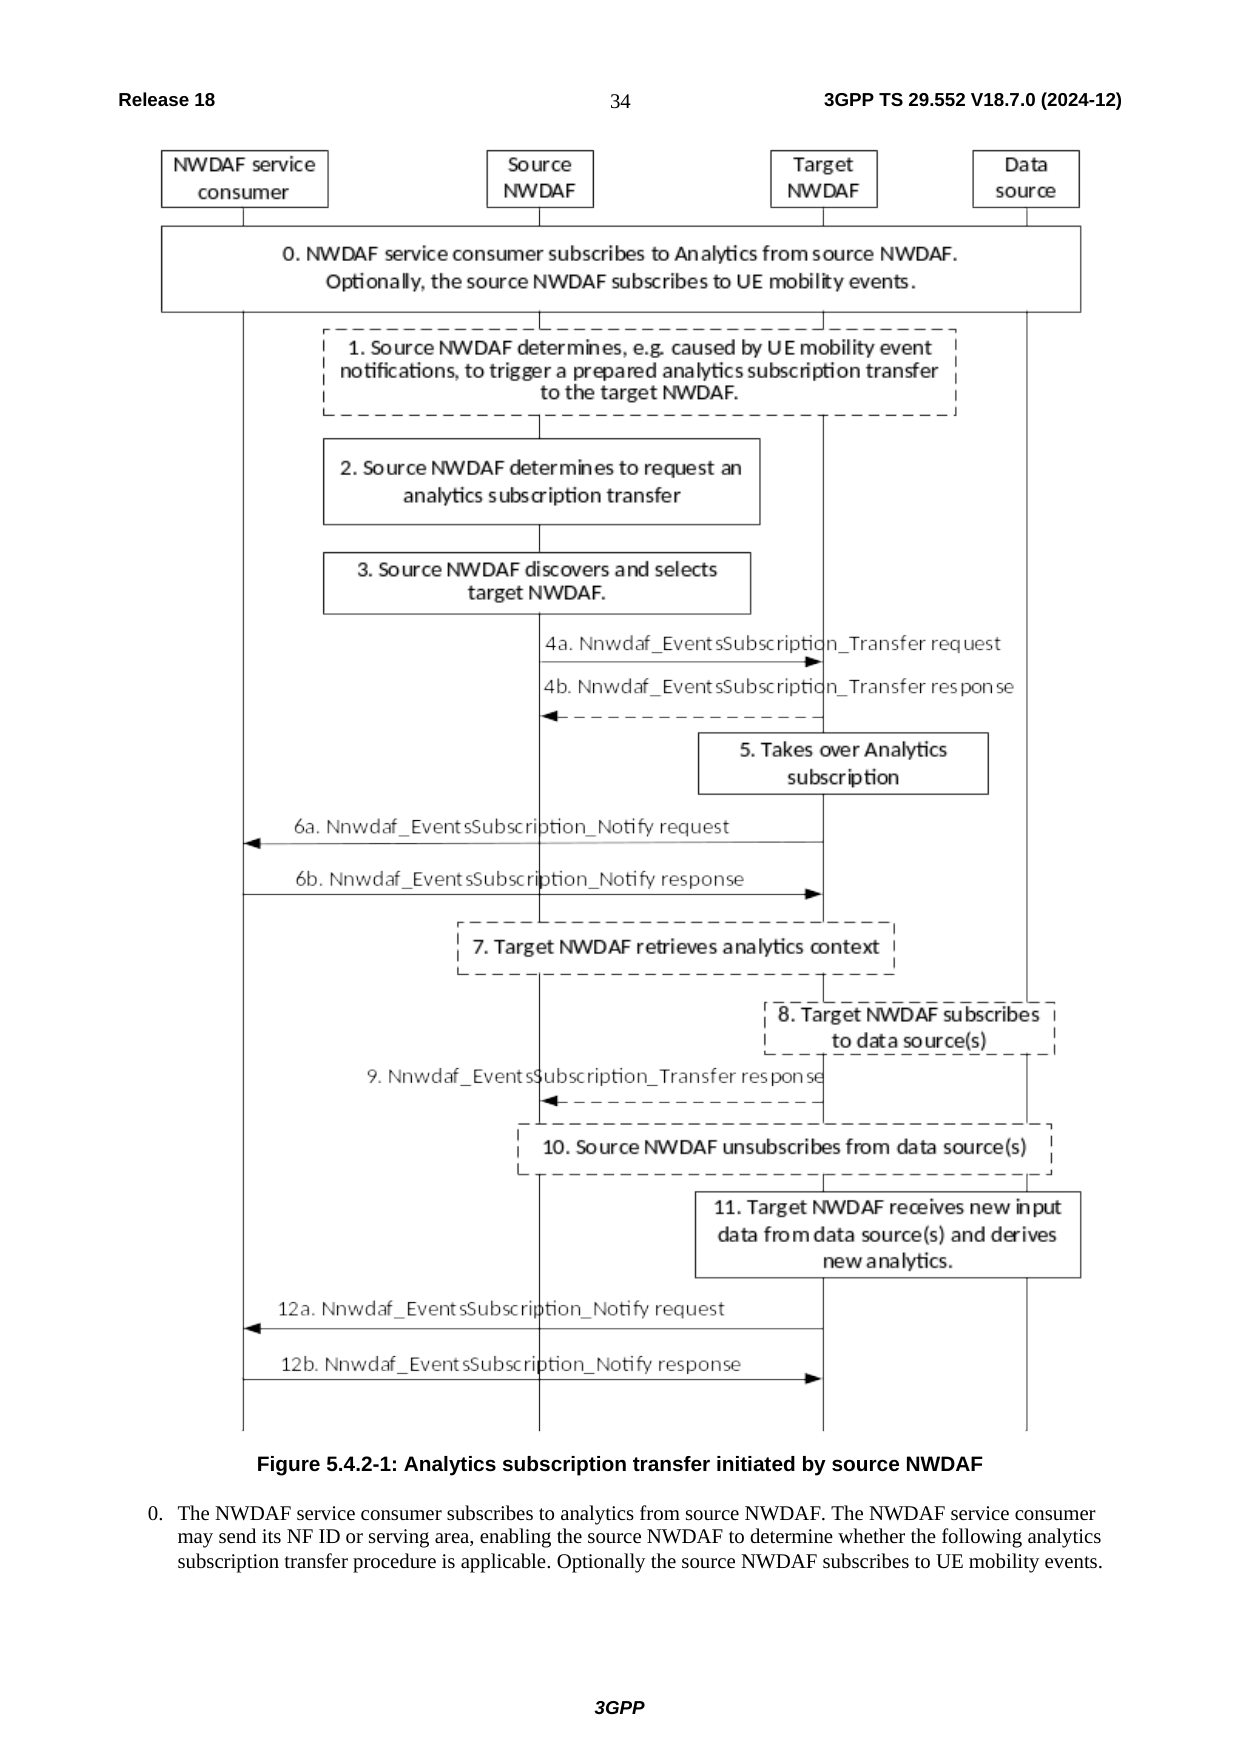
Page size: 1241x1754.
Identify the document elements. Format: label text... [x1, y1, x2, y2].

text Figure 5.4.2-1: Analytics subscription transfer initiated by source NWDAF [118, 1451, 1122, 1475]
text 0. The NWDAF service consumer subscribes to analytics from source NWDAF. The NWDAF service consumer may send its NF ID or serving area, enabling the source NWDAF to determine whether the following analytics subscription transfer procedure is applicable. Optionally the source NWDAF subscribes to UE mobility events. [148, 1500, 1122, 1573]
